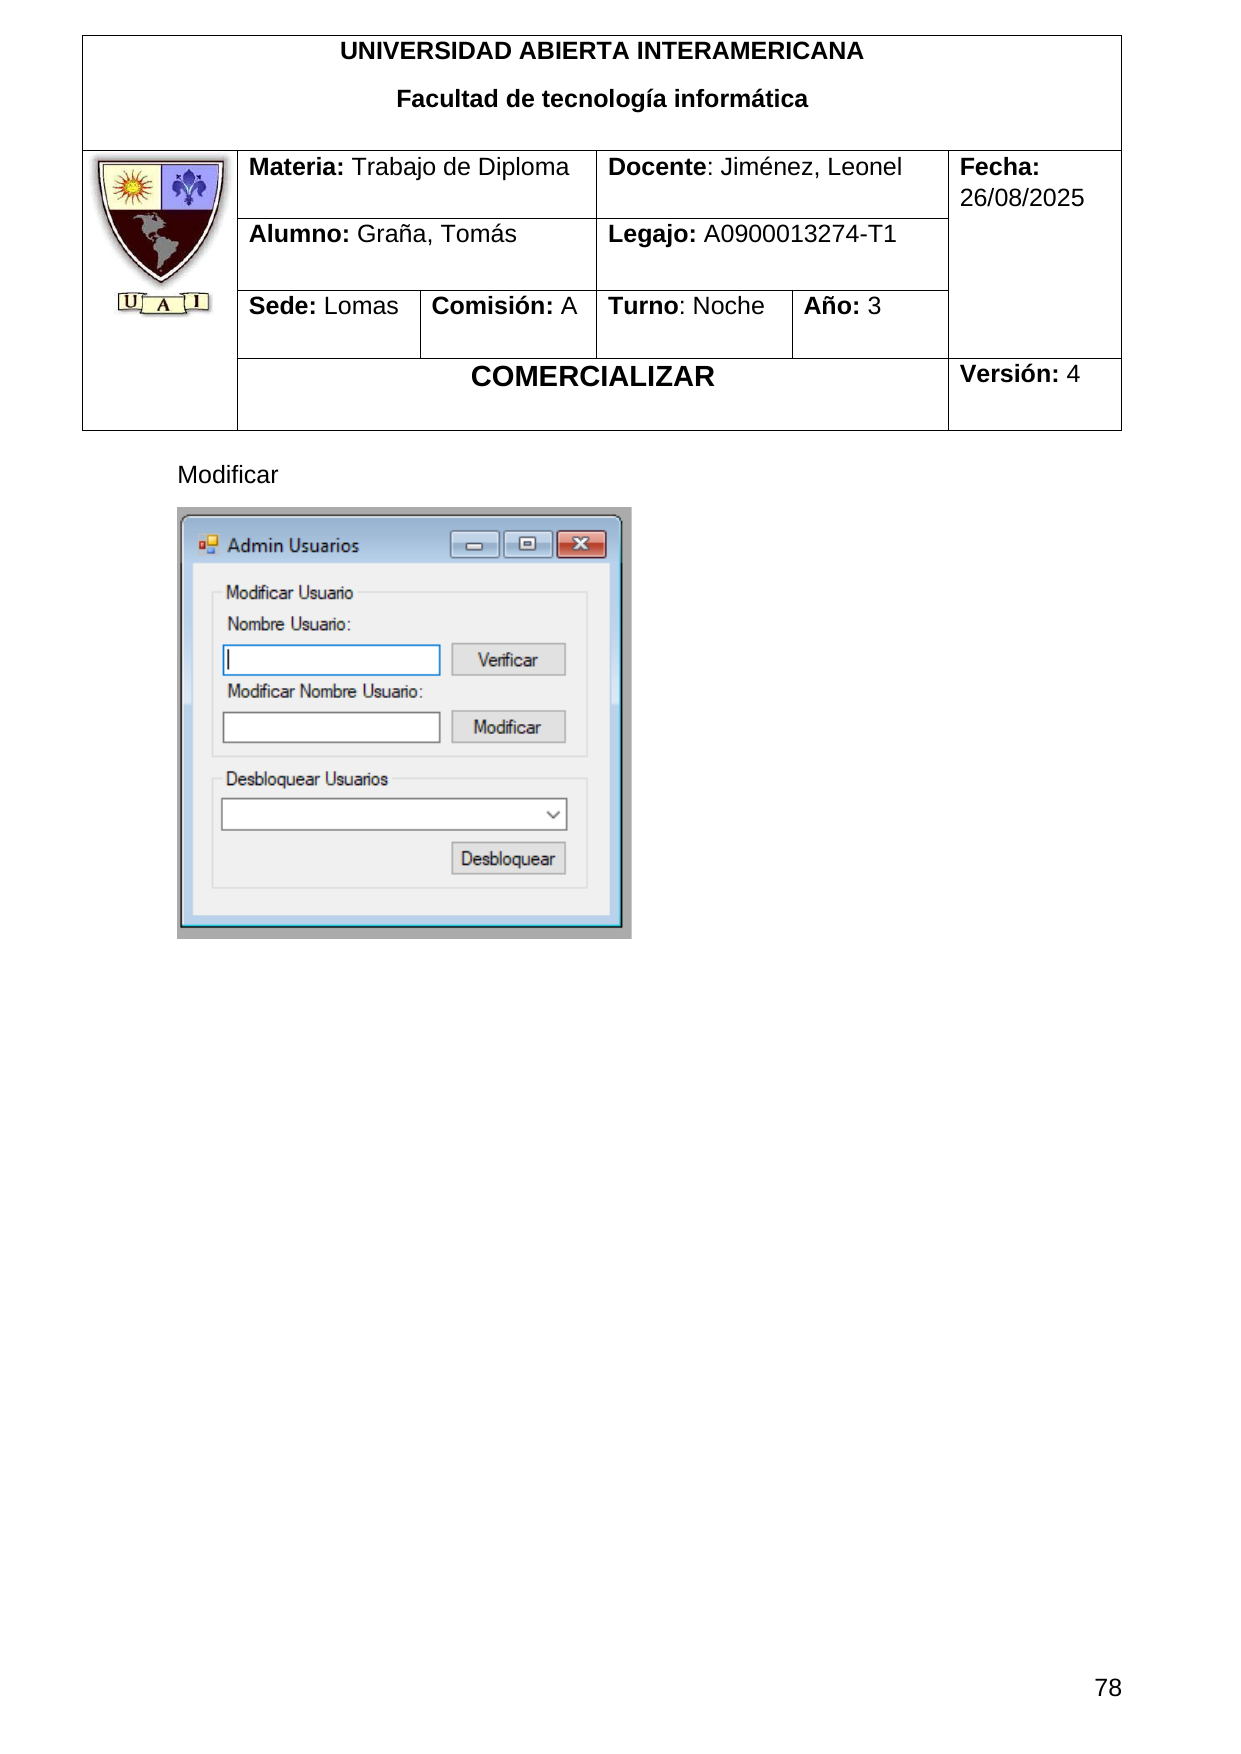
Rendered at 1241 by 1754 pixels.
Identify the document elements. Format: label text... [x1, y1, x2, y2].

text Modificar [177, 460, 1122, 488]
picture [87, 151, 234, 320]
picture [177, 507, 632, 939]
